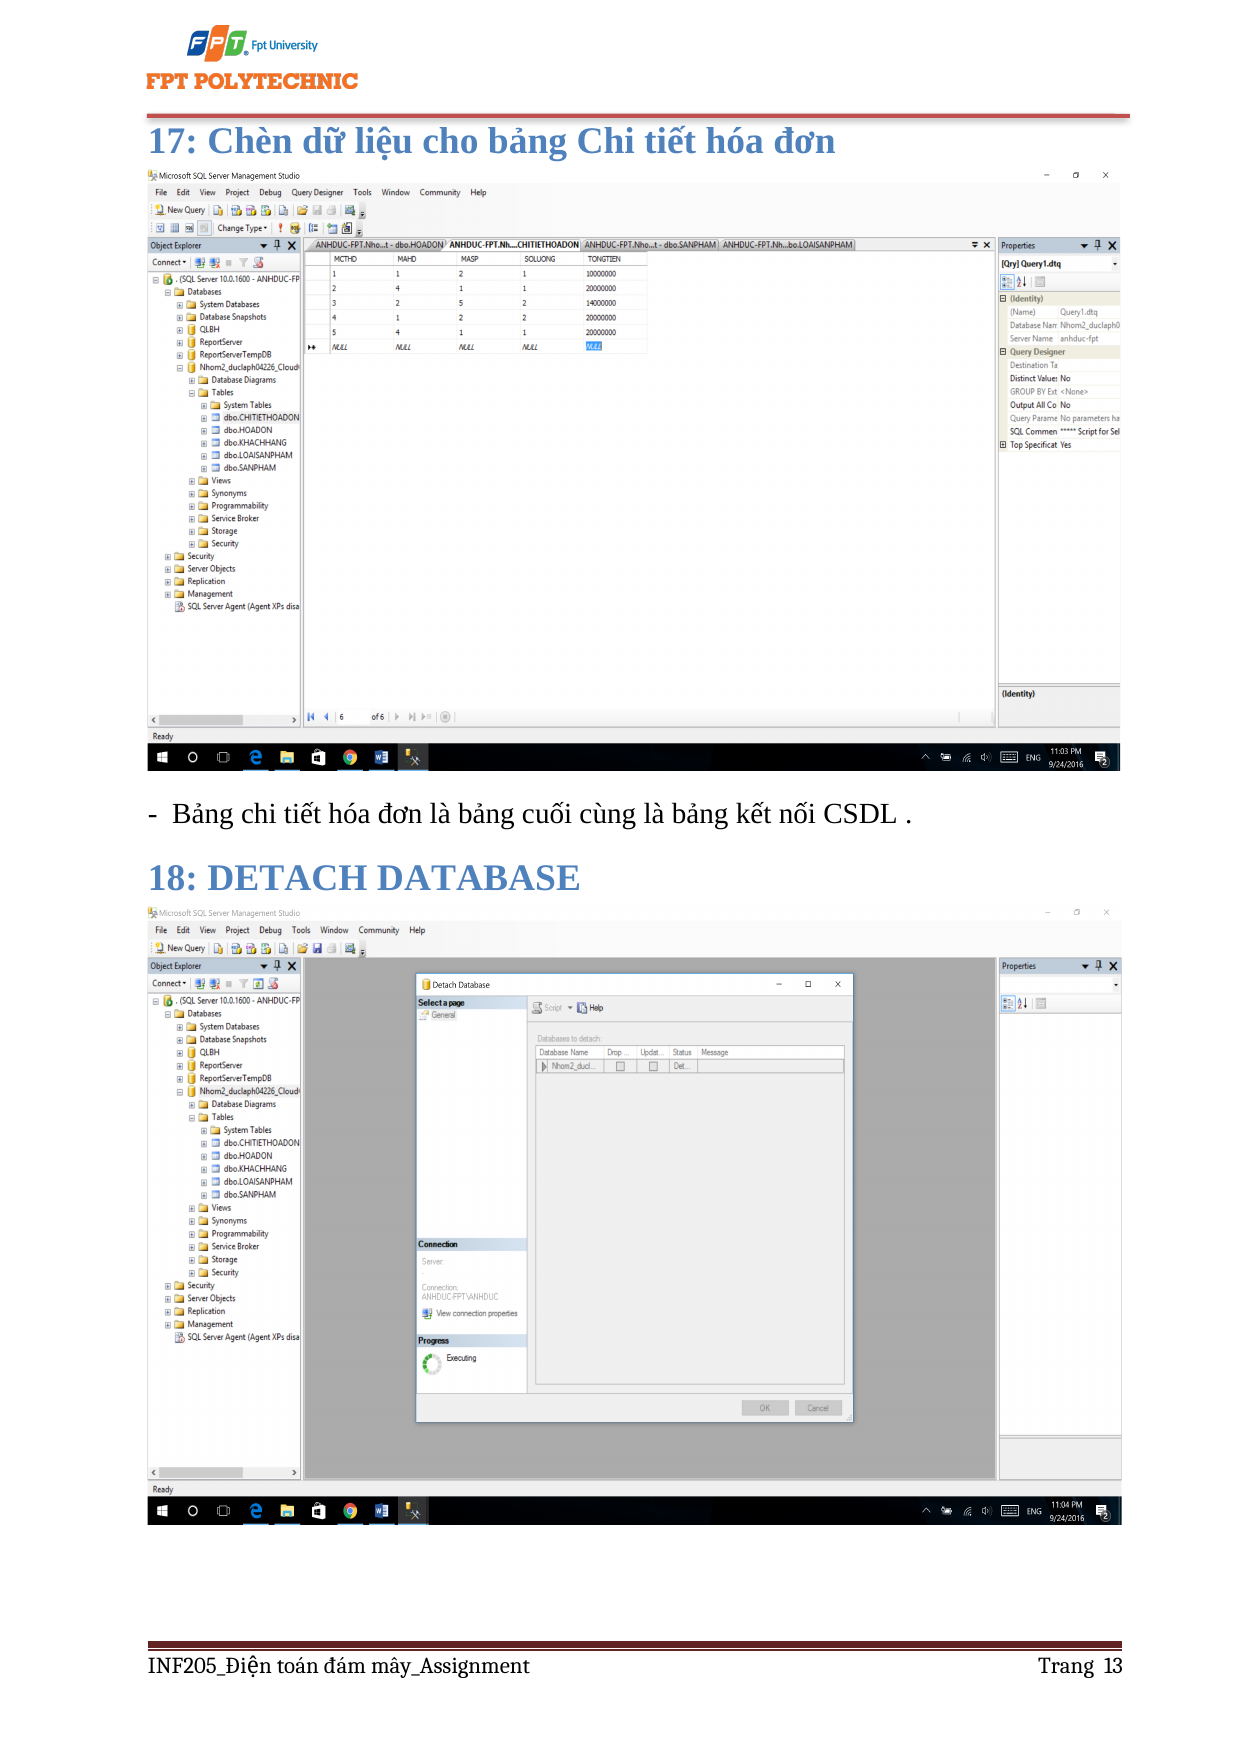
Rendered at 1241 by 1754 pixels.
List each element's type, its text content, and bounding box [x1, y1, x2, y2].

subtitle 18: DETACH DATABASE [148, 855, 1122, 898]
text - Bảng chi tiết hóa đơn là bảng cuối cùng là bảng kết nối CSDL . [148, 796, 1122, 829]
picture [147, 904, 1122, 1525]
subtitle 17: Chèn dữ liệu cho bảng Chi tiết hóa đơn [148, 118, 1122, 161]
picture [146, 25, 358, 89]
picture [147, 167, 1121, 771]
